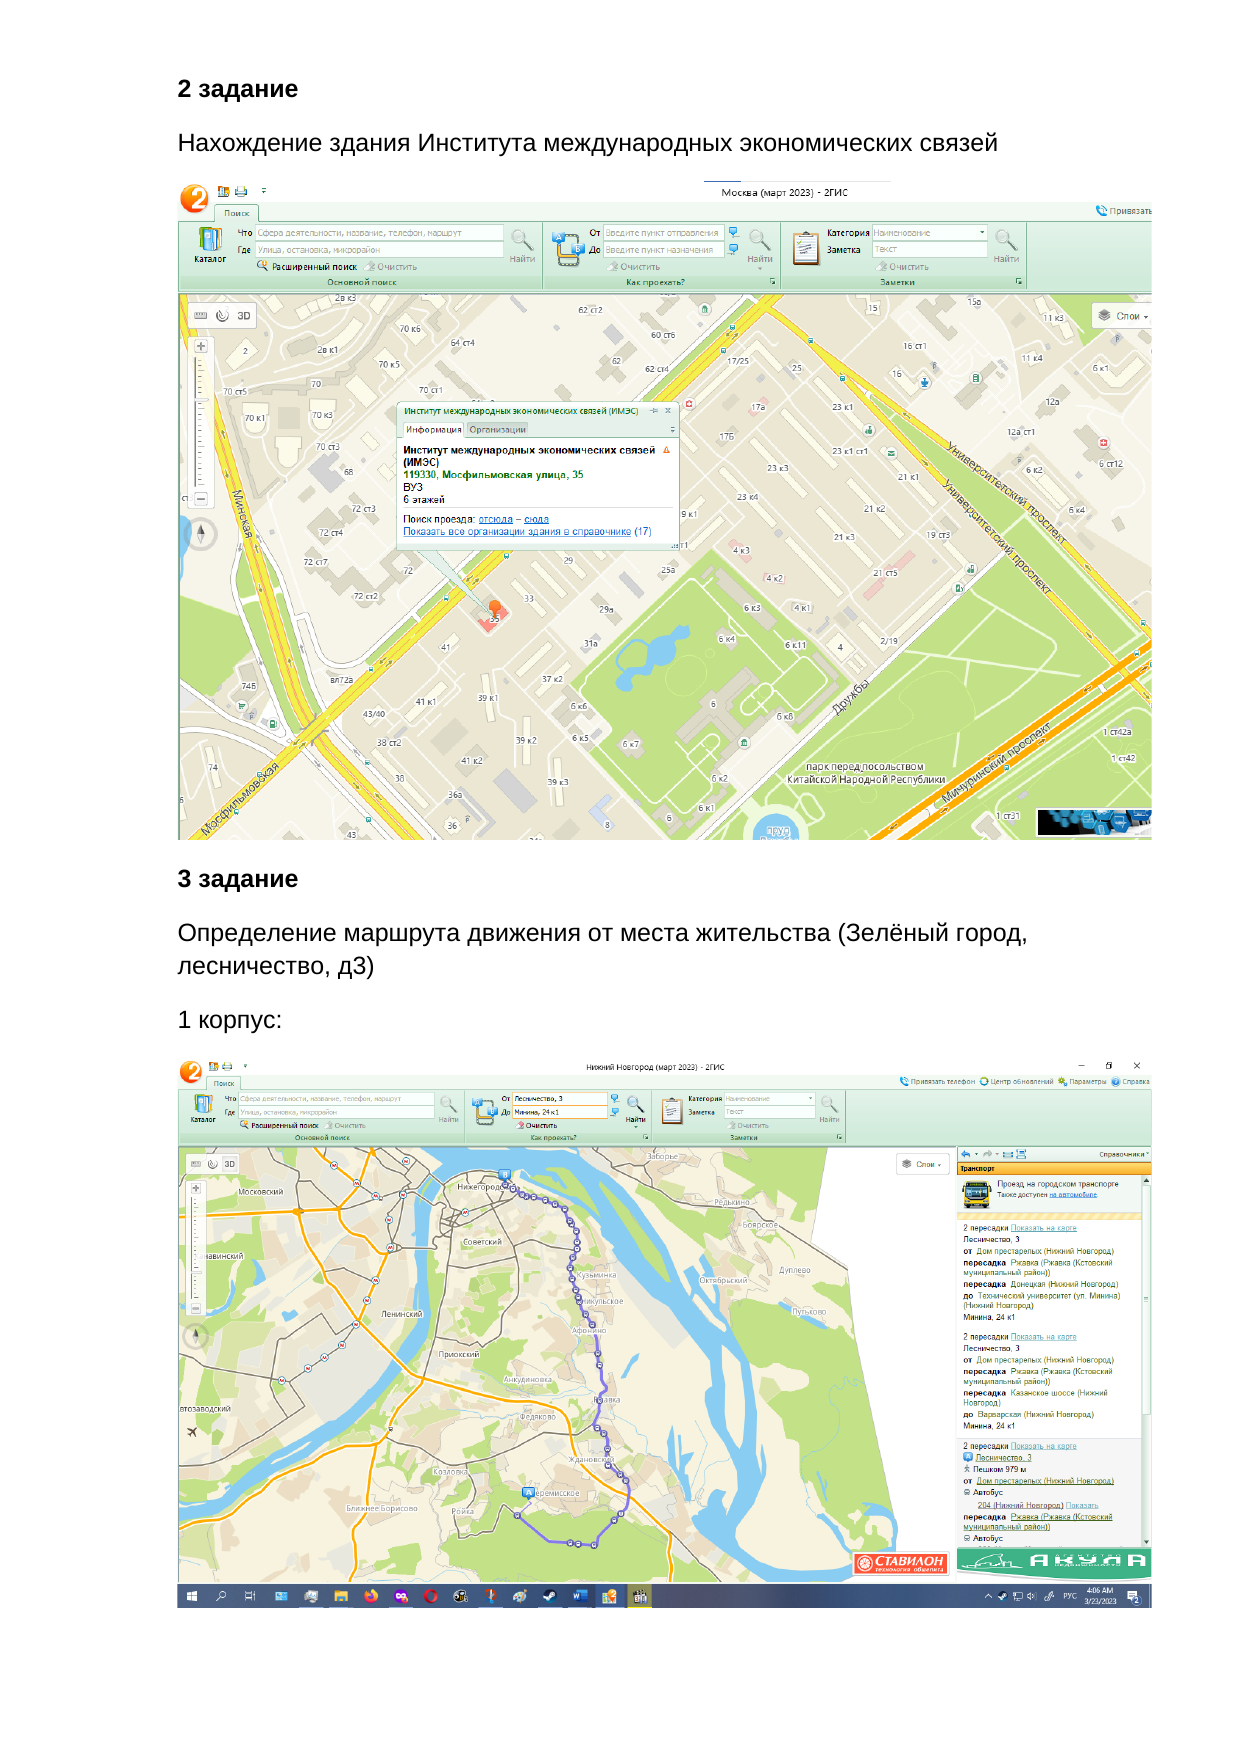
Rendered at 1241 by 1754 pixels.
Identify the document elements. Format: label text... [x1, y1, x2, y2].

text 1 корпус: [177, 1005, 1152, 1034]
text Нахождение здания Института международных экономических связей [177, 128, 1152, 156]
text 3 задание [177, 864, 1152, 893]
picture [177, 1059, 1152, 1608]
text 2 задание [177, 74, 1152, 103]
picture [177, 181, 1152, 840]
text Определение маршрута движения от места жительства (Зелёный город, лесничество, д3) [177, 918, 1152, 980]
